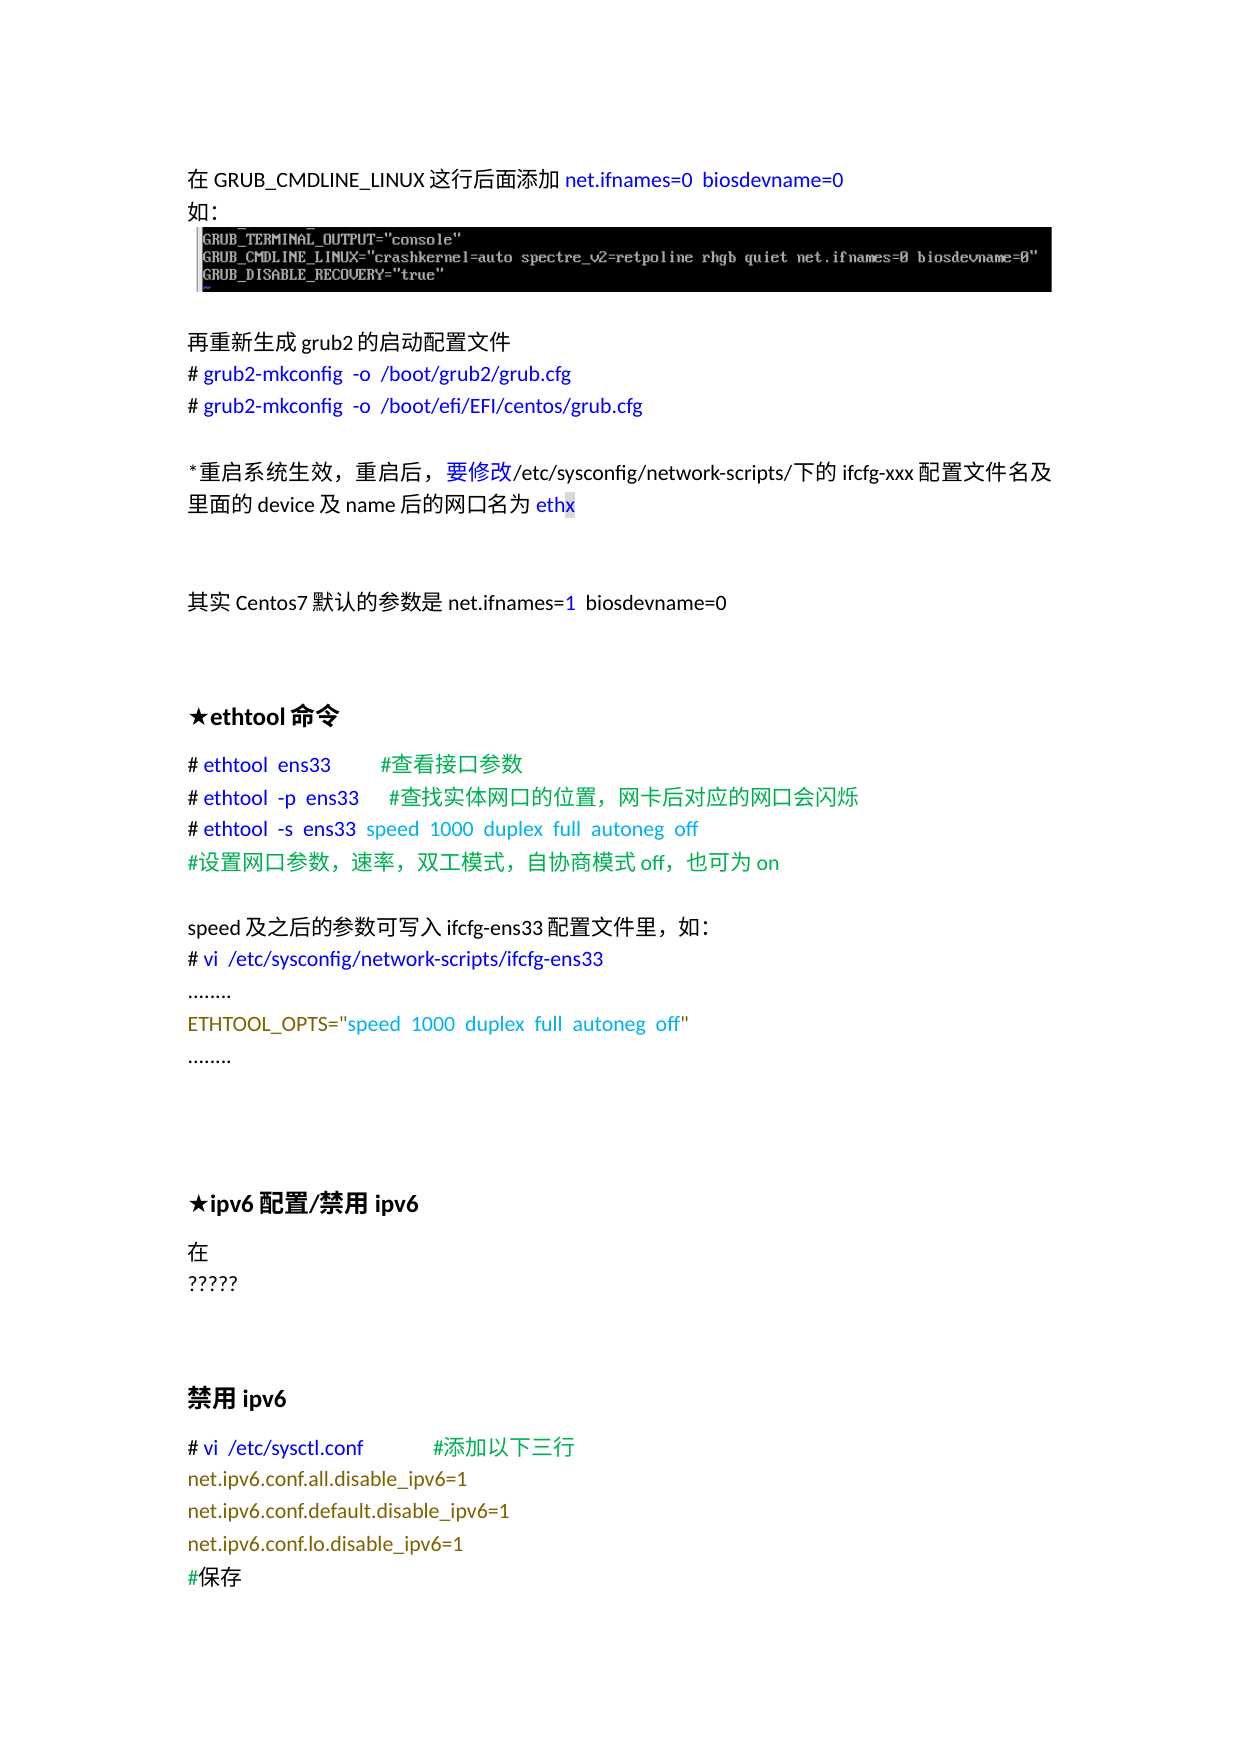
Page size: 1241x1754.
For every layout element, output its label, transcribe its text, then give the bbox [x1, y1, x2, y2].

text ........ [187, 974, 1053, 1007]
text 如： [187, 194, 1053, 227]
text 在GRUB_CMDLINE_LINUX这行后面添加net.ifnames=0 biosdevname=0 [187, 162, 1053, 194]
text speed及之后的参数可写入ifcfg-ens33配置文件里，如： [187, 909, 1053, 942]
text ★ipv6配置/禁用ipv6 [187, 1169, 1053, 1234]
text # vi /etc/sysconfig/network-scripts/ifcfg-ens33 [187, 942, 1053, 974]
text 再重新生成grub2的启动配置文件 [187, 324, 1053, 357]
text ETHTOOL_OPTS="speed 1000 duplex full autoneg off" [187, 1007, 1053, 1039]
text # ethtool -p ens33 #查找实体网口的位置，网卡后对应的网口会闪烁 [187, 779, 1053, 812]
text net.ipv6.conf.default.disable_ipv6=1 [187, 1494, 1053, 1527]
text 其实Centos7默认的参数是net.ifnames=1 biosdevname=0 [187, 584, 1053, 617]
picture [187, 227, 1052, 292]
text # ethtool -s ens33 speed 1000 duplex full autoneg off [187, 812, 1053, 844]
text net.ipv6.conf.lo.disable_ipv6=1 [187, 1527, 1053, 1559]
text ★ethtool命令 [187, 682, 1053, 747]
text 禁用ipv6 [187, 1364, 1053, 1429]
text net.ipv6.conf.all.disable_ipv6=1 [187, 1462, 1053, 1494]
text # ethtool ens33 #查看接口参数 [187, 747, 1053, 779]
text #保存 [187, 1559, 1053, 1592]
text 在 [187, 1234, 1053, 1267]
text ........ [187, 1039, 1053, 1072]
text ????? [187, 1267, 1053, 1299]
text # grub2-mkconfig -o /boot/grub2/grub.cfg [187, 357, 1053, 389]
text #设置网口参数，速率，双工模式，自协商模式off，也可为on [187, 844, 1053, 877]
text *重启系统生效，重启后，要修改/etc/sysconfig/network-scripts/下的ifcfg-xxx配置文件名及里面的device及name后的网口名为ethx [187, 454, 1053, 519]
text # vi /etc/sysctl.conf #添加以下三行 [187, 1429, 1053, 1462]
text # grub2-mkconfig -o /boot/efi/EFI/centos/grub.cfg [187, 389, 1053, 422]
